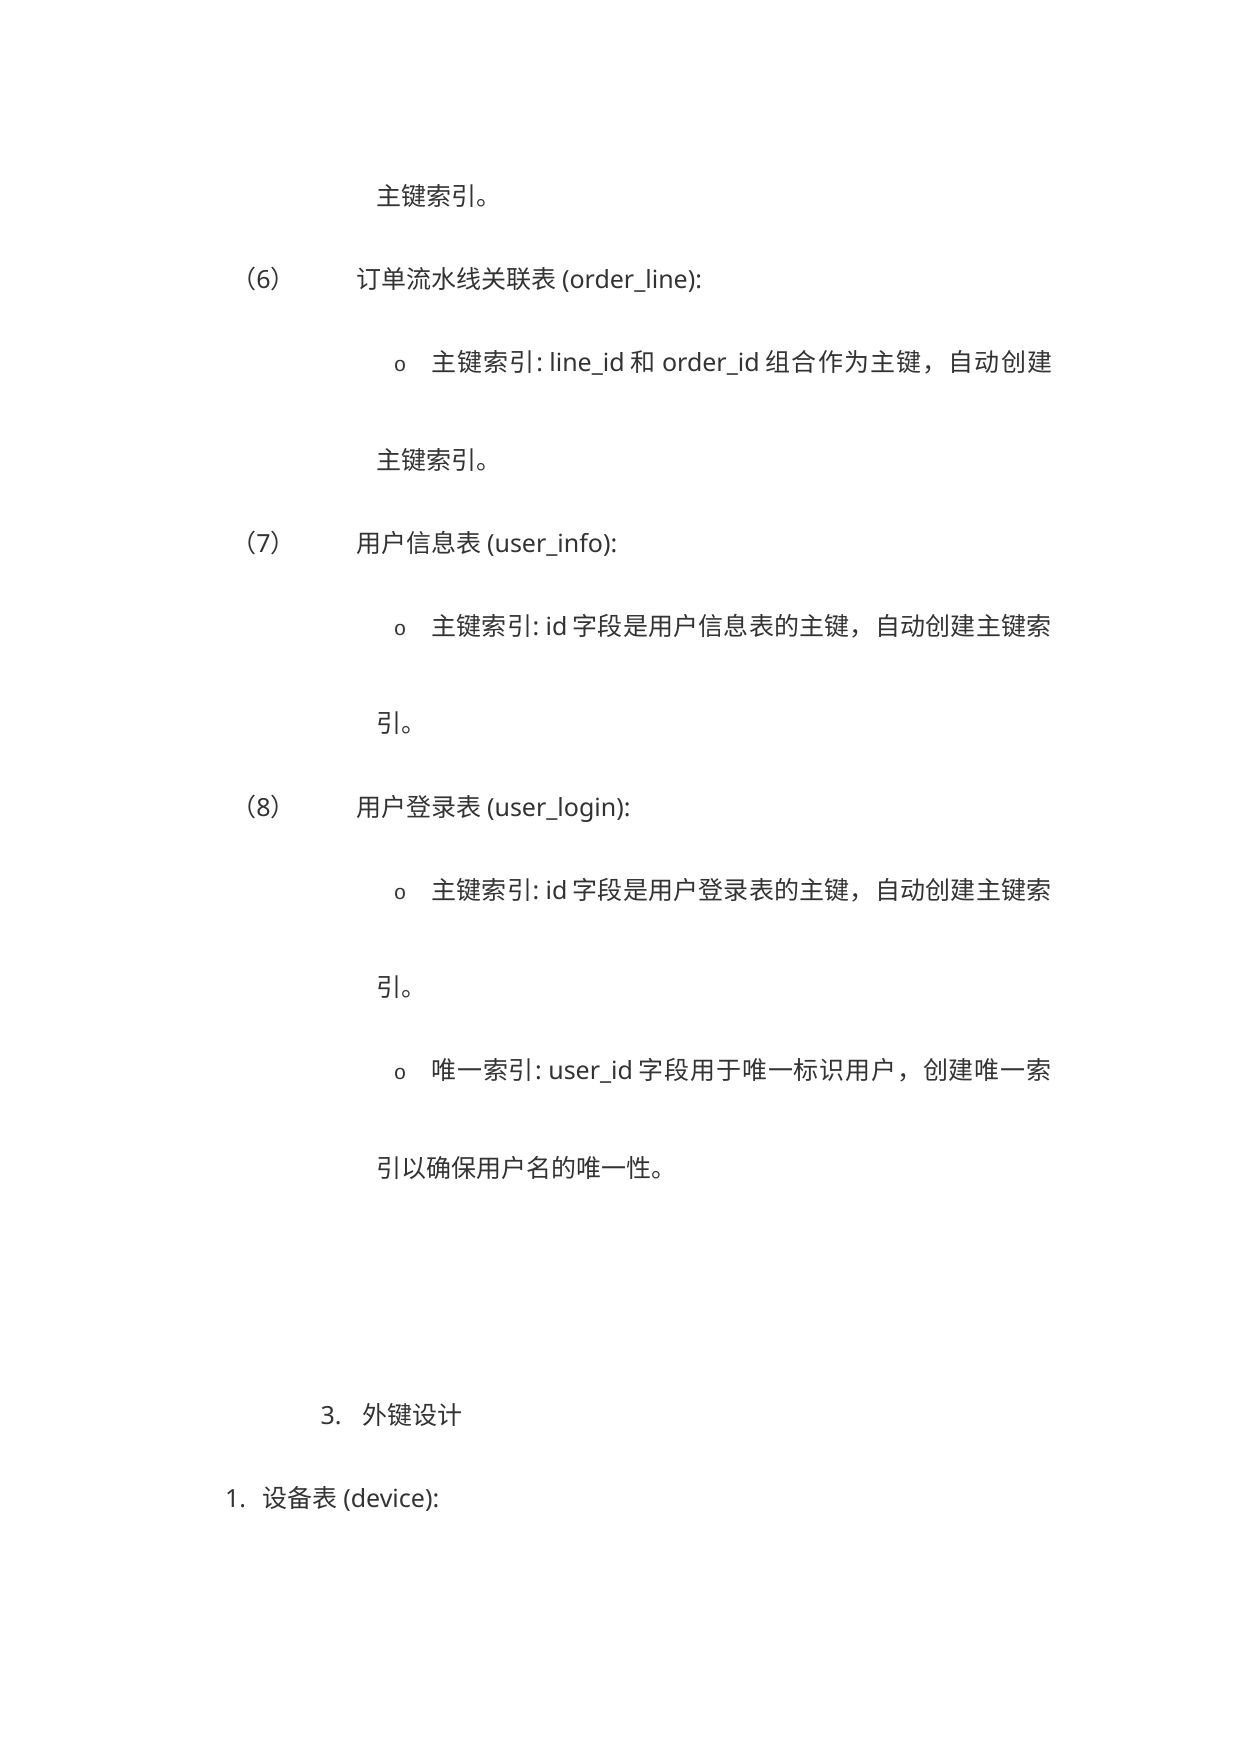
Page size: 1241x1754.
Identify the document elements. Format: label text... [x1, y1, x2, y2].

subtitle 用户信息表 (user_info): [231, 509, 1053, 574]
list 主键索引: id字段是用户信息表的主键，自动创建主键索引。 [376, 592, 1053, 754]
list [376, 162, 1053, 227]
list 唯一索引: user_id字段用于唯一标识用户，创建唯一索引以确保用户名的唯一性。 [376, 1036, 1053, 1199]
list 设备表 (device): [225, 1464, 1053, 1529]
subtitle 外键设计 [320, 1381, 1053, 1446]
subtitle 用户登录表 (user_login): [231, 773, 1053, 838]
list 主键索引: line_id和order_id组合作为主键，自动创建主键索引。 [376, 328, 1053, 491]
subtitle 订单流水线关联表 (order_line): [231, 245, 1053, 310]
list 主键索引: id字段是用户登录表的主键，自动创建主键索引。 [376, 856, 1053, 1018]
